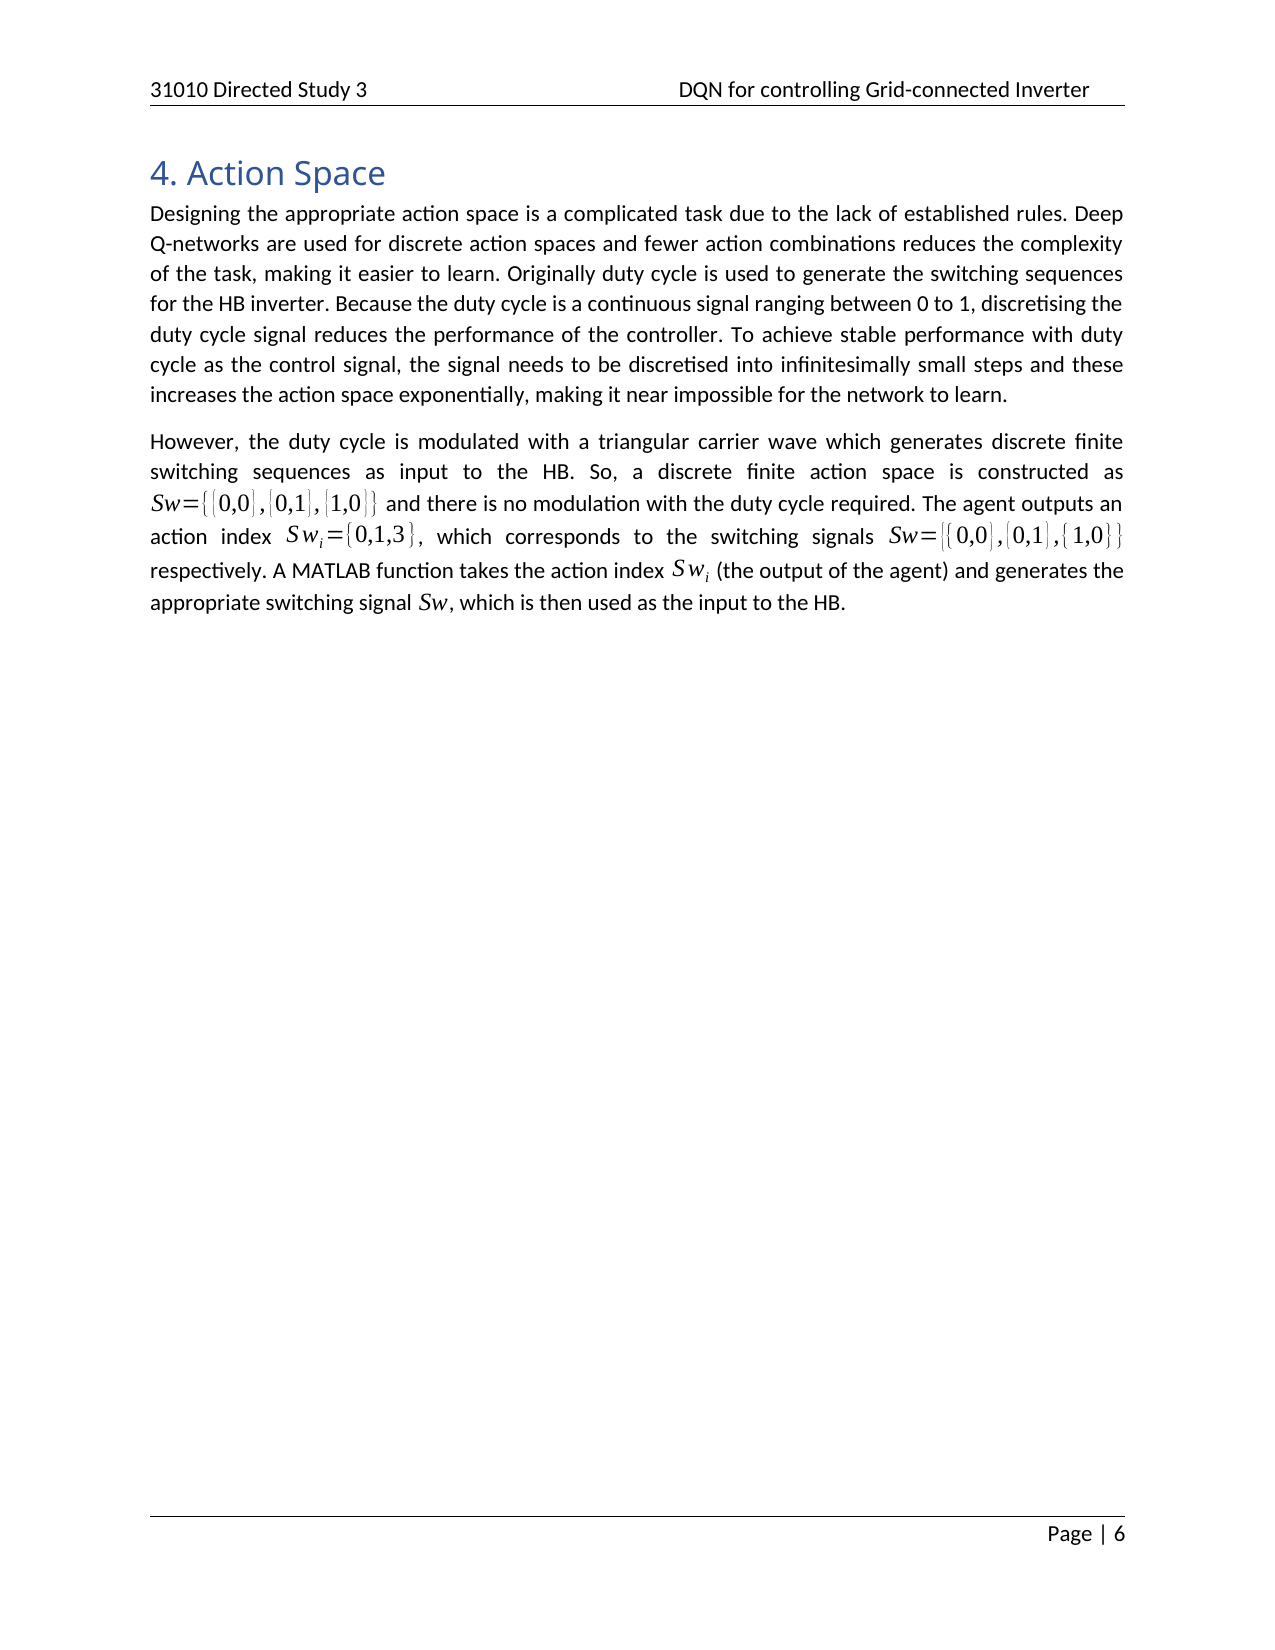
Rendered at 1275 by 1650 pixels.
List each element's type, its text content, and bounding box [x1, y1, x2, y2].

subtitle 4. Action Space [150, 150, 1125, 195]
text However, the duty cycle is modulated with a triangular carrier wave which generates discrete finite switching sequences as input to the HB. So, a discrete finite action space is constructed as and there is no modulation with the duty cycle required. The agent outputs an action index , which corresponds to the switching signals respectively. A MATLAB function takes the action index (the output of the agent) and generates the appropriate switching signal , which is then used as the input to the HB. [150, 427, 1125, 616]
text Designing the appropriate action space is a complicated task due to the lack of established rules. Deep Q-networks are used for discrete action spaces and fewer action combinations reduces the complexity of the task, making it easier to learn. Originally duty cycle is used to generate the switching sequences for the HB inverter. Because the duty cycle is a continuous signal ranging between 0 to 1, discretising the duty cycle signal reduces the performance of the controller. To achieve stable performance with duty cycle as the control signal, the signal needs to be discretised into infinitesimally small steps and these increases the action space exponentially, making it near impossible for the network to learn. [150, 199, 1125, 408]
